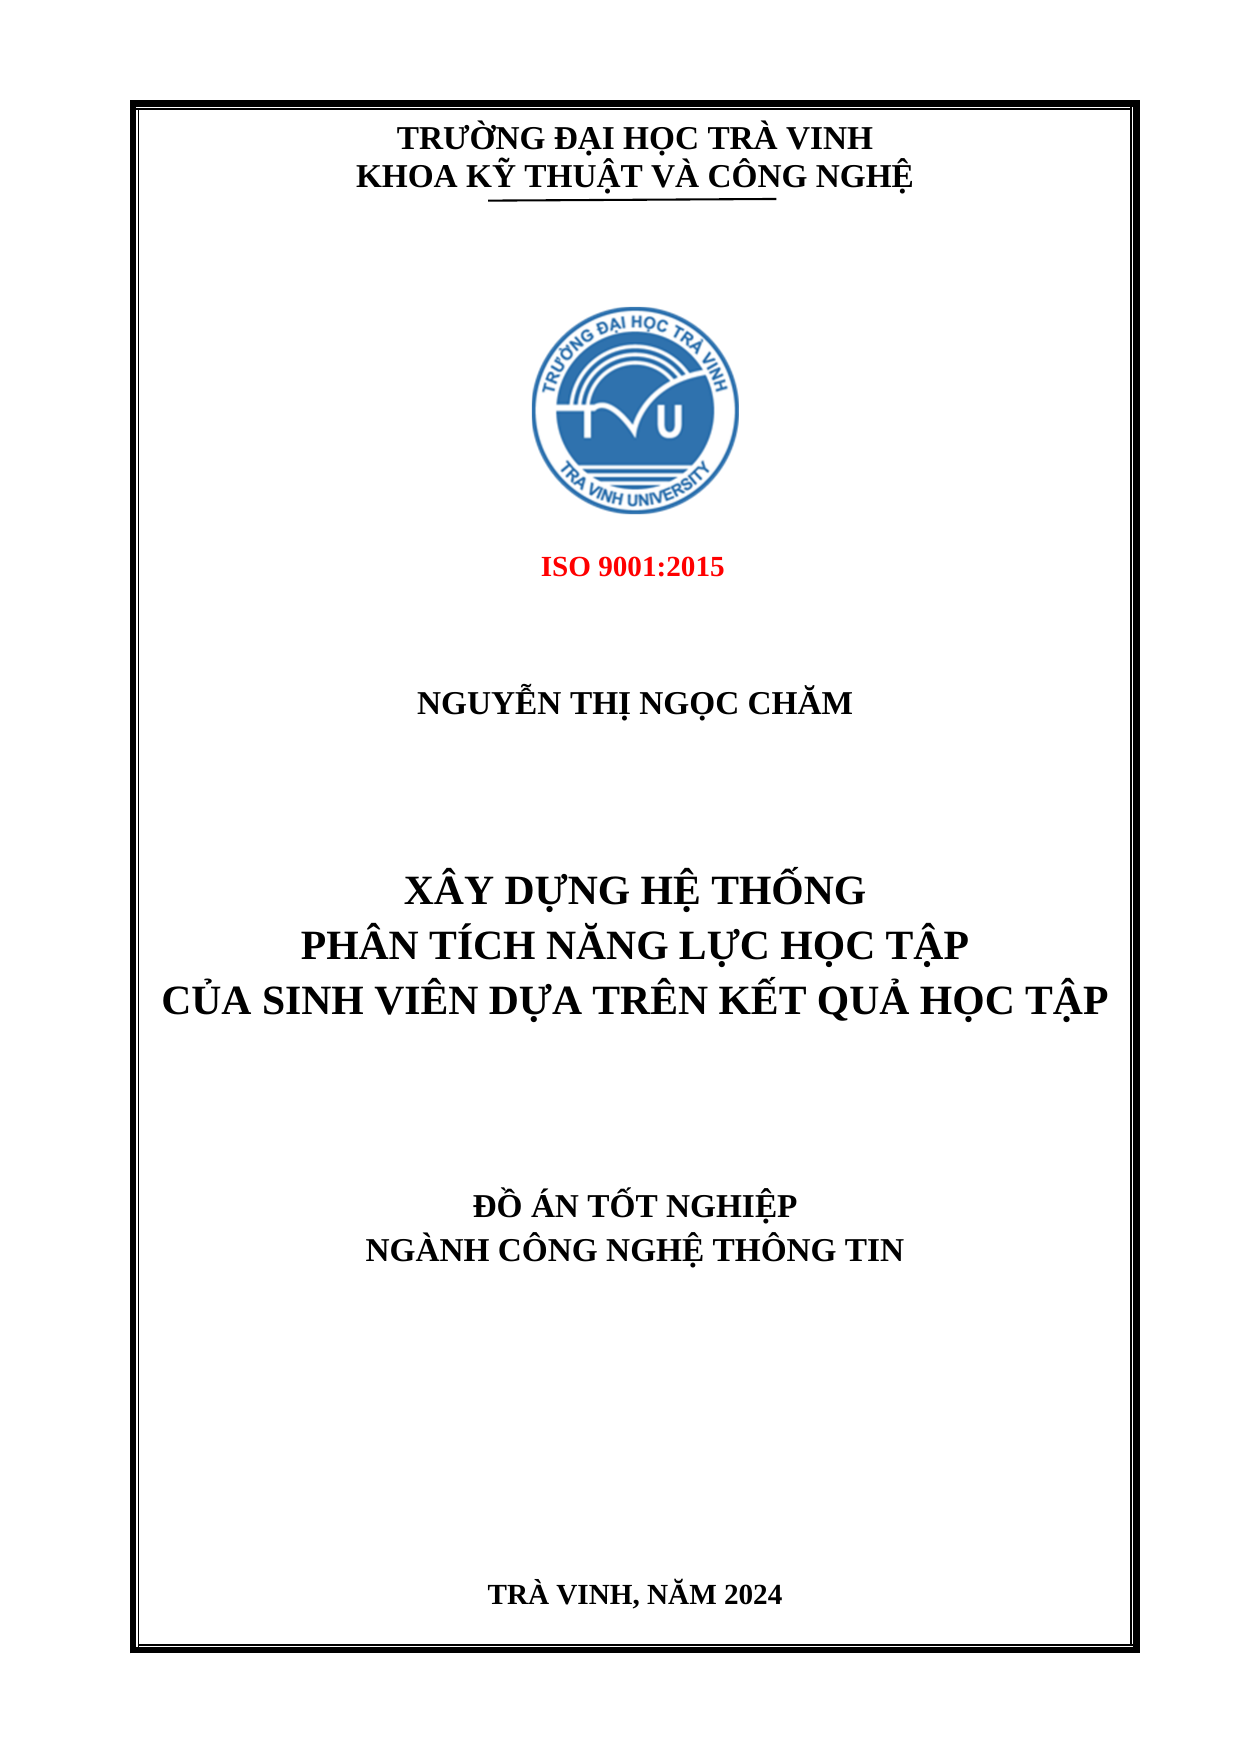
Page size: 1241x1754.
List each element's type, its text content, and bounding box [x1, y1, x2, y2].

text NGÀNH CÔNG NGHỆ THÔNG TIN [148, 1231, 1122, 1269]
text ĐỒ ÁN TỐT NGHIỆP [148, 1187, 1122, 1225]
text NGUYỄN THỊ NGỌC CHĂM [148, 683, 1122, 722]
text PHÂN TÍCH NĂNG LỰC HỌC TẬP [148, 921, 1122, 969]
text TRÀ VINH, NĂM 2024 [148, 1577, 1122, 1611]
text TRƯỜNG ĐẠI HỌC TRÀ VINH [148, 118, 1122, 156]
text KHOA KỸ THUẬT VÀ CÔNG NGHỆ [148, 156, 1122, 195]
text XÂY DỰNG HỆ THỐNG [148, 866, 1122, 913]
picture [523, 300, 746, 522]
text CỦA SINH VIÊN DỰA TRÊN KẾT QUẢ HỌC TẬP [148, 976, 1122, 1024]
